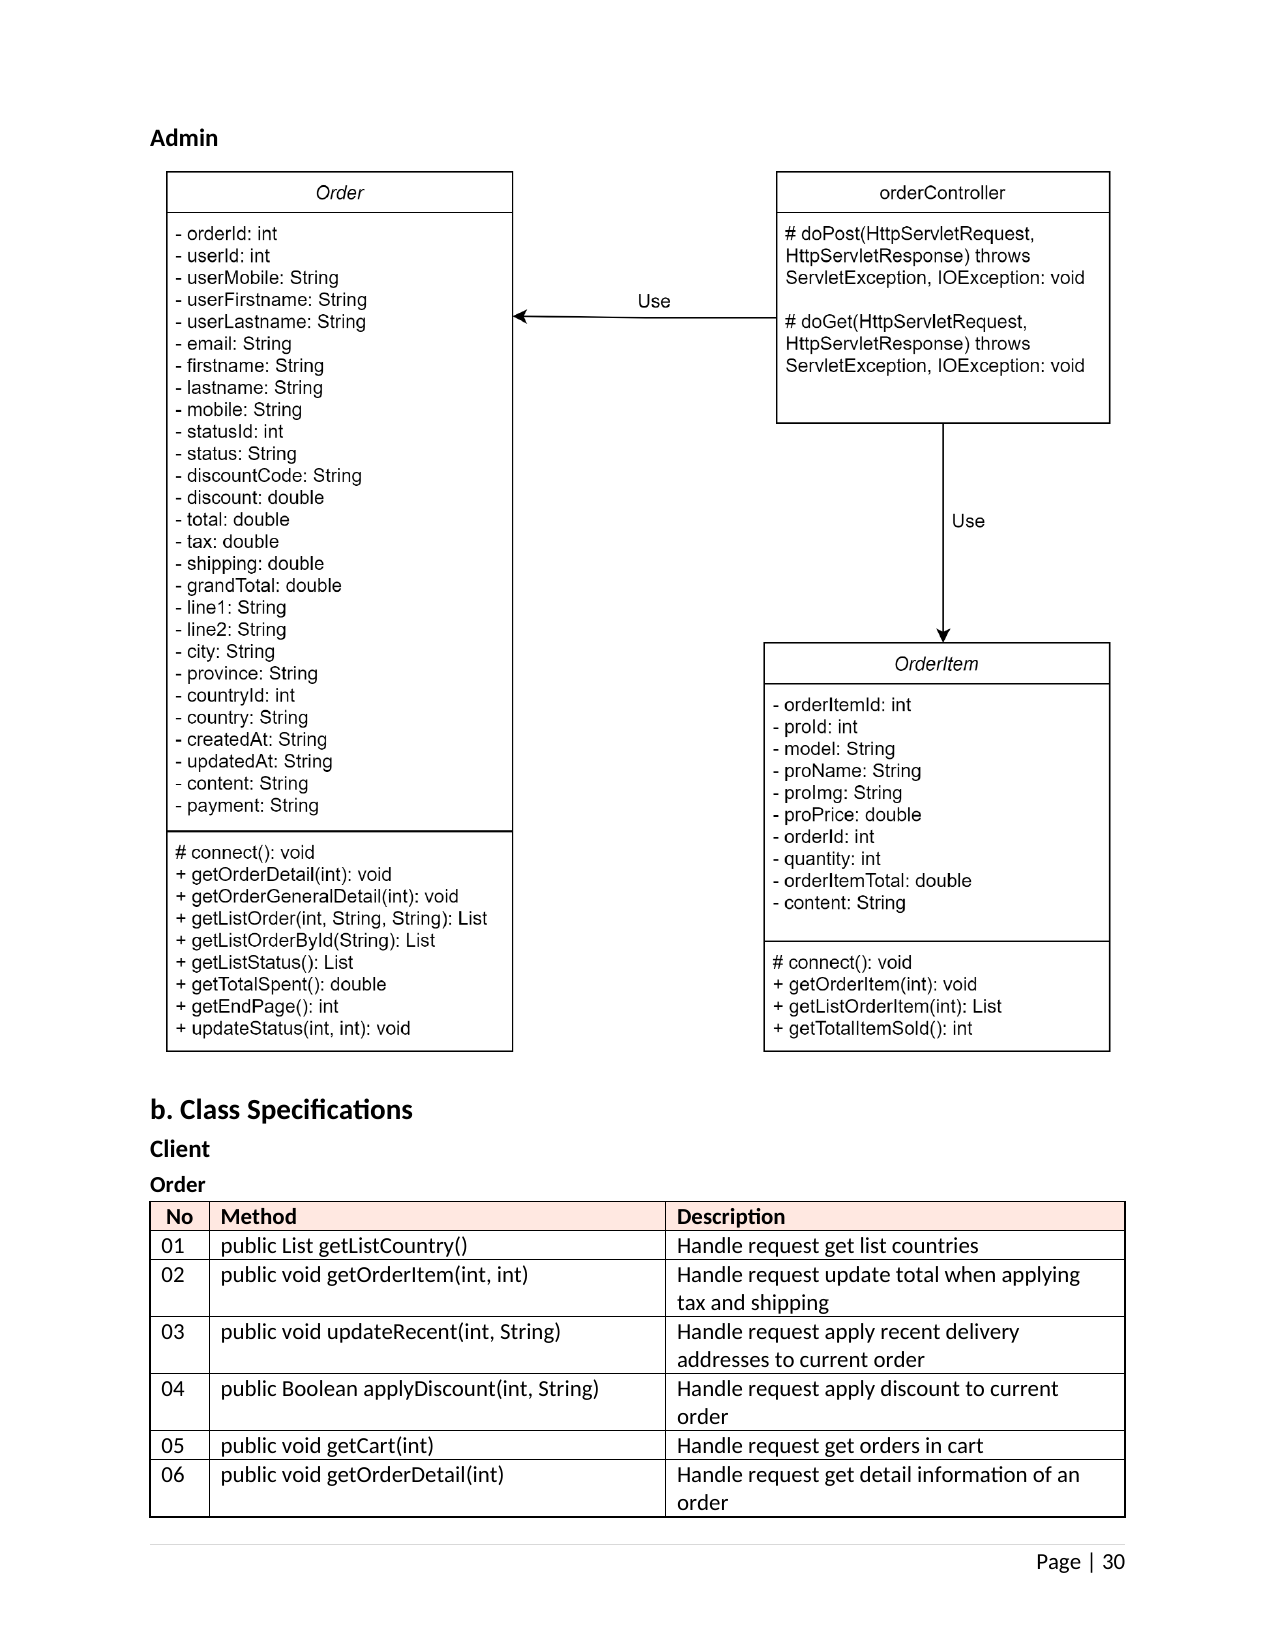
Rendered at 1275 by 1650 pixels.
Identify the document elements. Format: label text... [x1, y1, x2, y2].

table_cell Handle request update total when applying tax and shipping [666, 1260, 1124, 1316]
subtitle b. Class Specifications [150, 1091, 1125, 1127]
table_cell 01 [151, 1231, 209, 1259]
table_header Description [666, 1202, 1124, 1230]
table_cell Handle request apply discount to current order [666, 1374, 1124, 1430]
subtitle Client [150, 1133, 1125, 1164]
subtitle Admin [150, 122, 1125, 153]
table_cell public void getOrderItem(int, int) [210, 1260, 665, 1316]
table_cell public void getCart(int) [210, 1431, 665, 1459]
table_cell 04 [151, 1374, 209, 1430]
table_cell Handle request get detail information of an order [666, 1460, 1124, 1516]
table_header Method [210, 1202, 665, 1230]
table_cell public List getListCountry() [210, 1231, 665, 1259]
table_cell public Boolean applyDiscount(int, String) [210, 1374, 665, 1430]
picture [150, 155, 1125, 1072]
subtitle Order [150, 1171, 1125, 1199]
table_cell 06 [151, 1460, 209, 1516]
table_cell 05 [151, 1431, 209, 1459]
table_cell 03 [151, 1317, 209, 1373]
table_cell Handle request get orders in cart [666, 1431, 1124, 1459]
table_cell Handle request get list countries [666, 1231, 1124, 1259]
table_cell 02 [151, 1260, 209, 1316]
table_cell public void updateRecent(int, String) [210, 1317, 665, 1373]
table_header No [151, 1202, 209, 1230]
table_cell public void getOrderDetail(int) [210, 1460, 665, 1516]
table_cell Handle request apply recent delivery addresses to current order [666, 1317, 1124, 1373]
